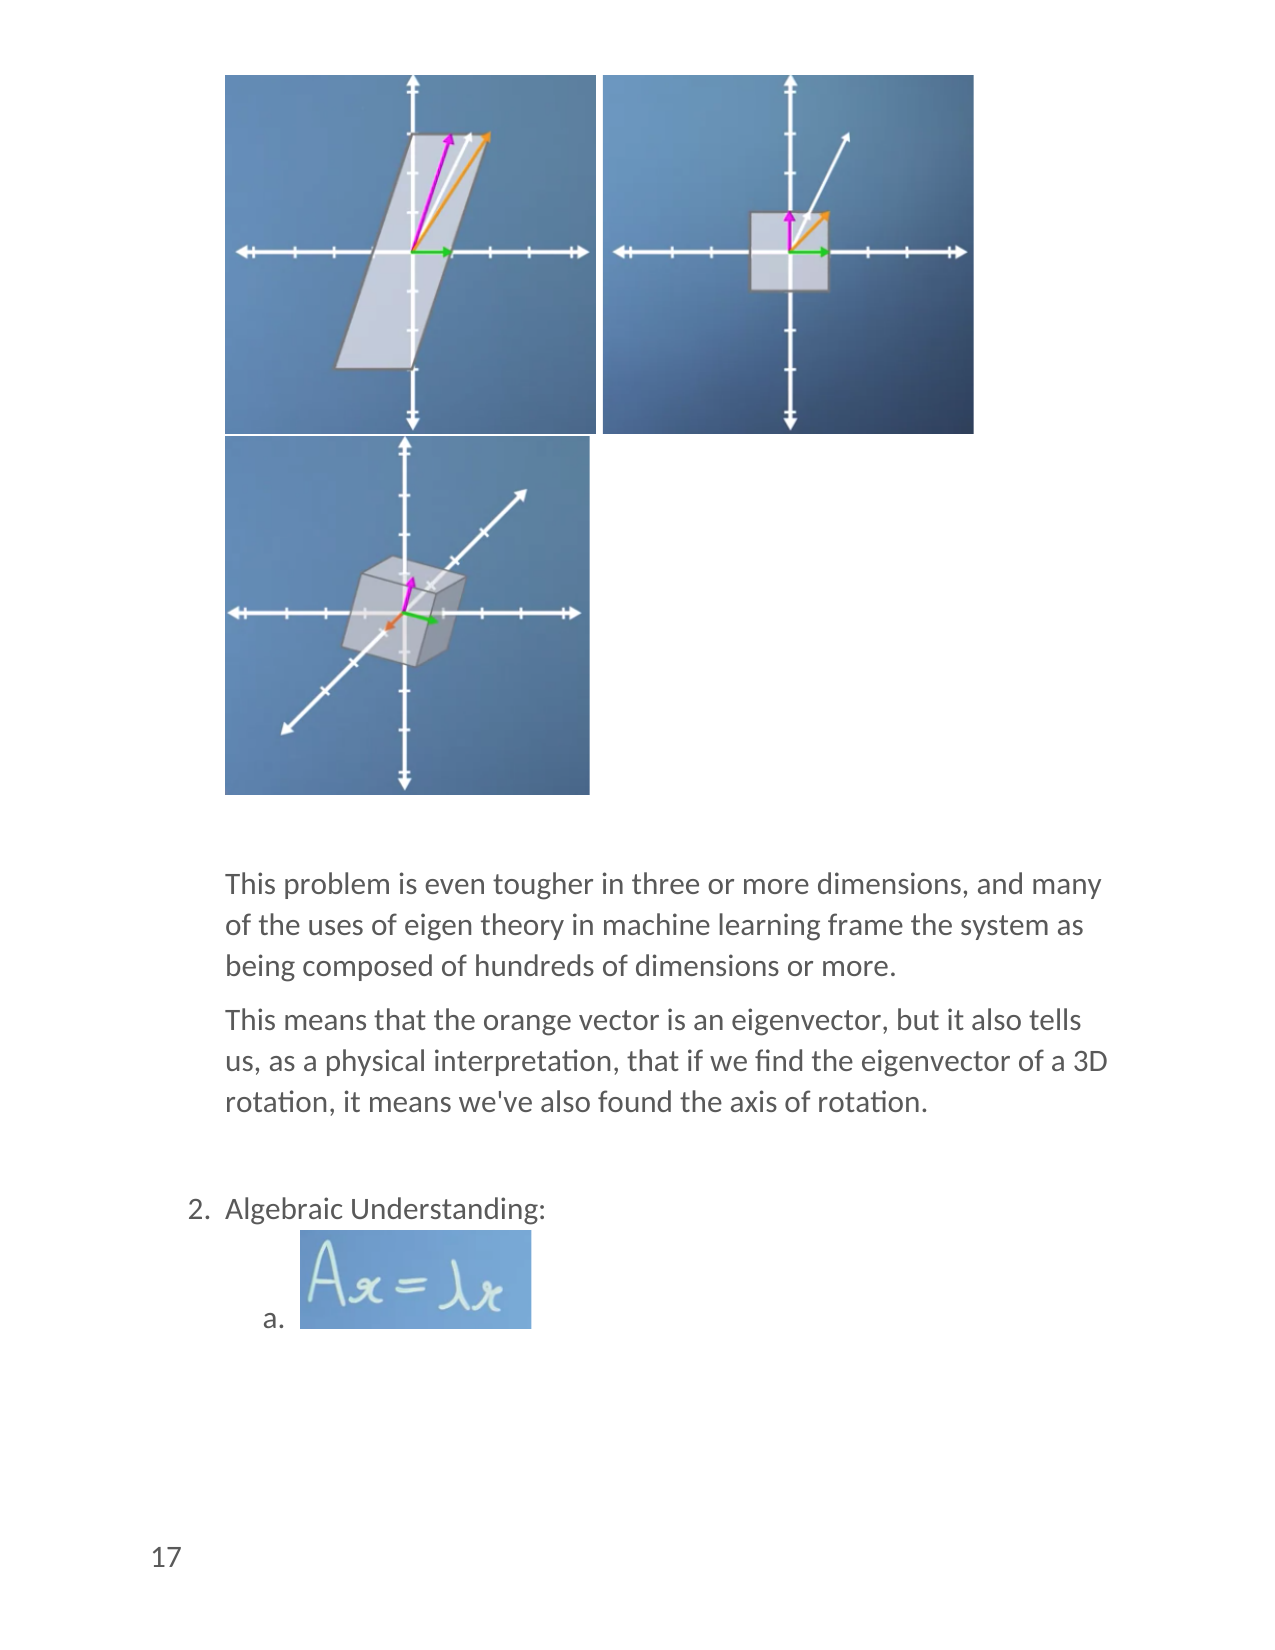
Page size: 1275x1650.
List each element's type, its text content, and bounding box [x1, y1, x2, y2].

list Algebraic Understanding: [187, 1189, 1125, 1227]
picture [225, 436, 590, 795]
picture [225, 75, 596, 434]
picture [300, 1230, 532, 1329]
text This means that the orange vector is an eigenvector, but it also tells us, as a physical interpretation, that if we find the eigenvector of a 3D rotation, it means we've also found the axis of rotation. [225, 1000, 1125, 1120]
picture [602, 75, 974, 434]
text This problem is even tougher in three or more dimensions, and many of the uses of eigen theory in machine learning frame the system as being composed of hundreds of dimensions or more. [225, 864, 1125, 984]
